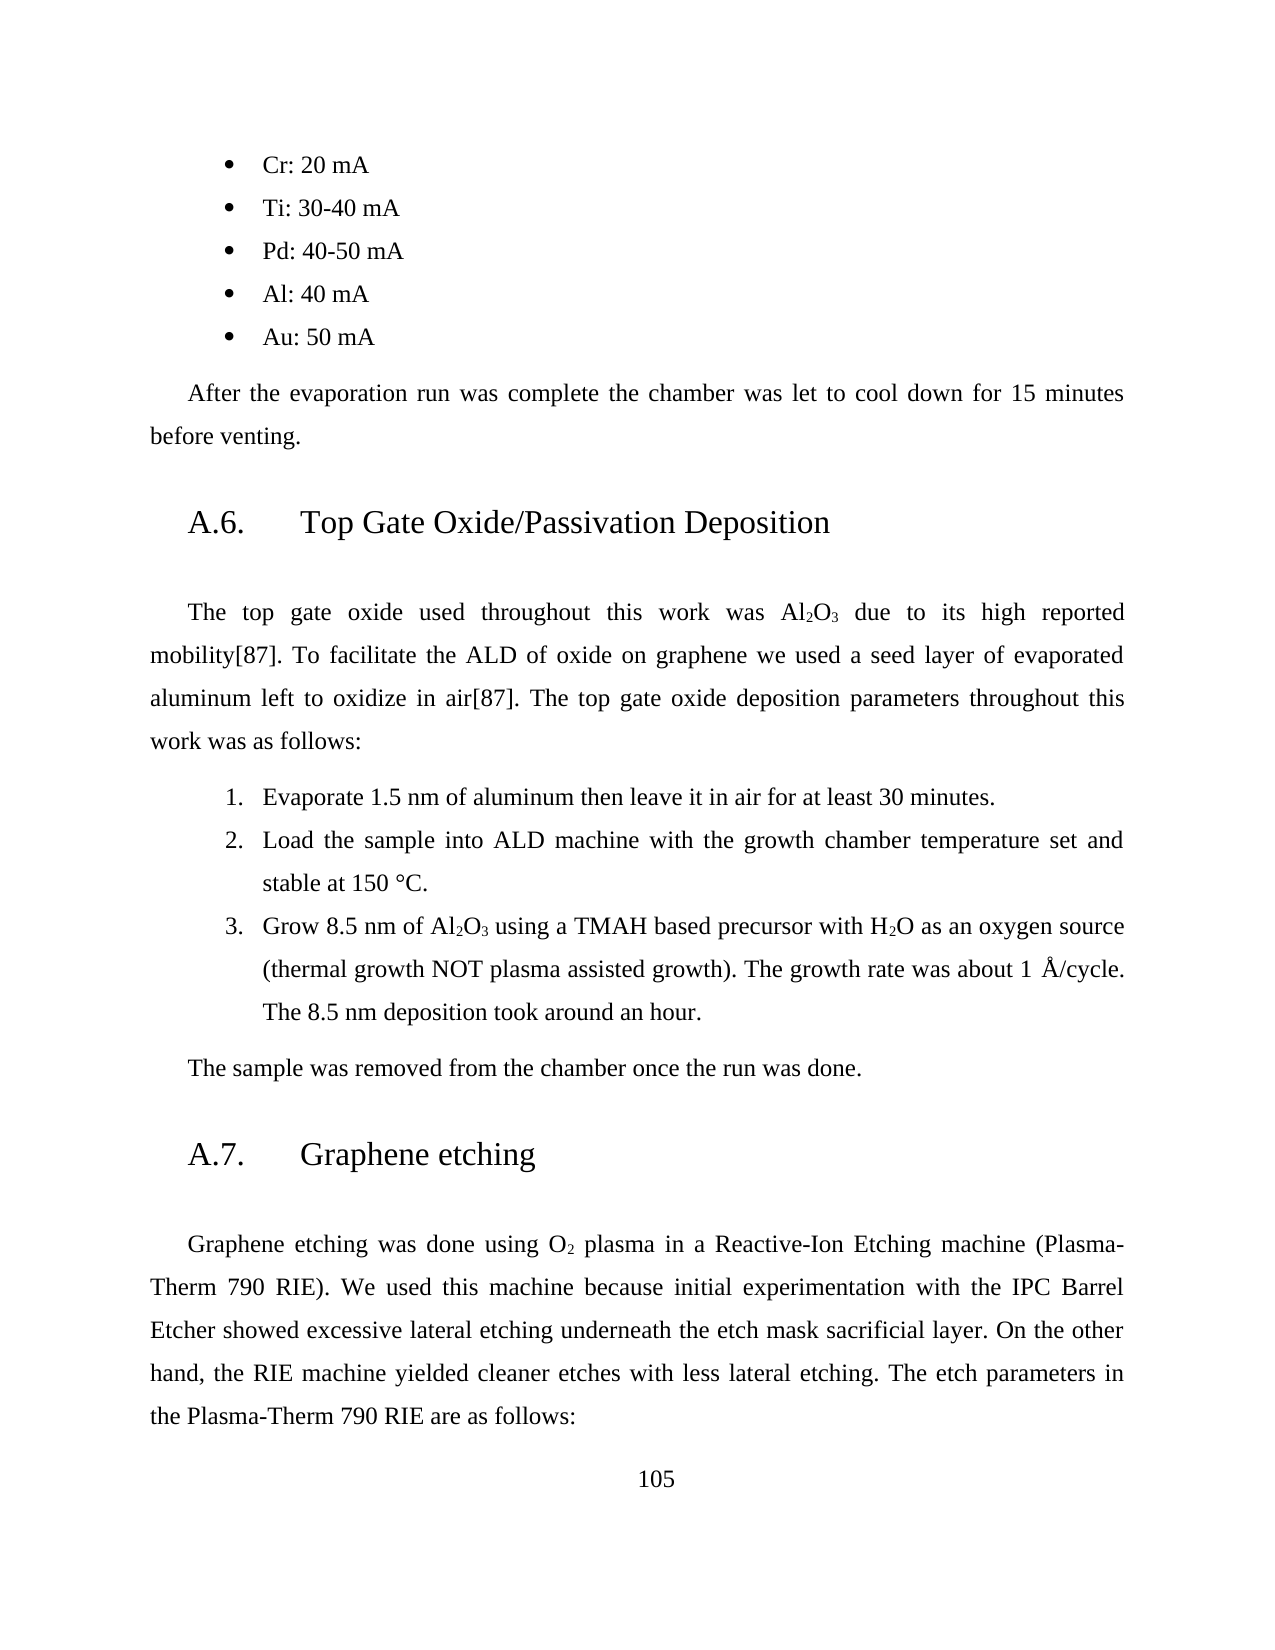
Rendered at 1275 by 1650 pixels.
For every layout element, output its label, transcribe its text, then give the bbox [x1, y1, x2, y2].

text After the evaporation run was complete the chamber was let to cool down for 15 minutes before venting. [150, 378, 1125, 450]
list Grow 8.5 nm of Al2O3 using a TMAH based precursor with H2O as an oxygen source (thermal growth NOT plasma assisted growth). The growth rate was about 1 Å/cycle. The 8.5 nm deposition took around an hour. [225, 911, 1125, 1026]
list Au: 50 mA [225, 322, 1125, 351]
text The sample was removed from the chamber once the run was done. [150, 1053, 1125, 1082]
list Cr: 20 mA [225, 150, 1125, 179]
list Ti: 30-40 mA [225, 193, 1125, 222]
subtitle Graphene etching [187, 1134, 1125, 1172]
list Pd: 40-50 mA [225, 236, 1125, 265]
list Load the sample into ALD machine with the growth chamber temperature set and stable at 150 °C. [225, 825, 1125, 897]
subtitle Top Gate Oxide/Passivation Deposition [187, 502, 1125, 540]
list Evaporate 1.5 nm of aluminum then leave it in air for at least 30 minutes. [225, 782, 1125, 811]
text The top gate oxide used throughout this work was Al2O3 due to its high reported mobility[87]. To facilitate the ALD of oxide on graphene we used a seed layer of evaporated aluminum left to oxidize in air[87]. The top gate oxide deposition parameters throughout this work was as follows: [150, 597, 1125, 755]
list Al: 40 mA [225, 279, 1125, 308]
text Graphene etching was done using O2 plasma in a Reactive-Ion Etching machine (Plasma-Therm 790 RIE). We used this machine because initial experimentation with the IPC Barrel Etcher showed excessive lateral etching underneath the etch mask sacrificial layer. On the other hand, the RIE machine yielded cleaner etches with less lateral etching. The etch parameters in the Plasma-Therm 790 RIE are as follows: [150, 1229, 1125, 1430]
